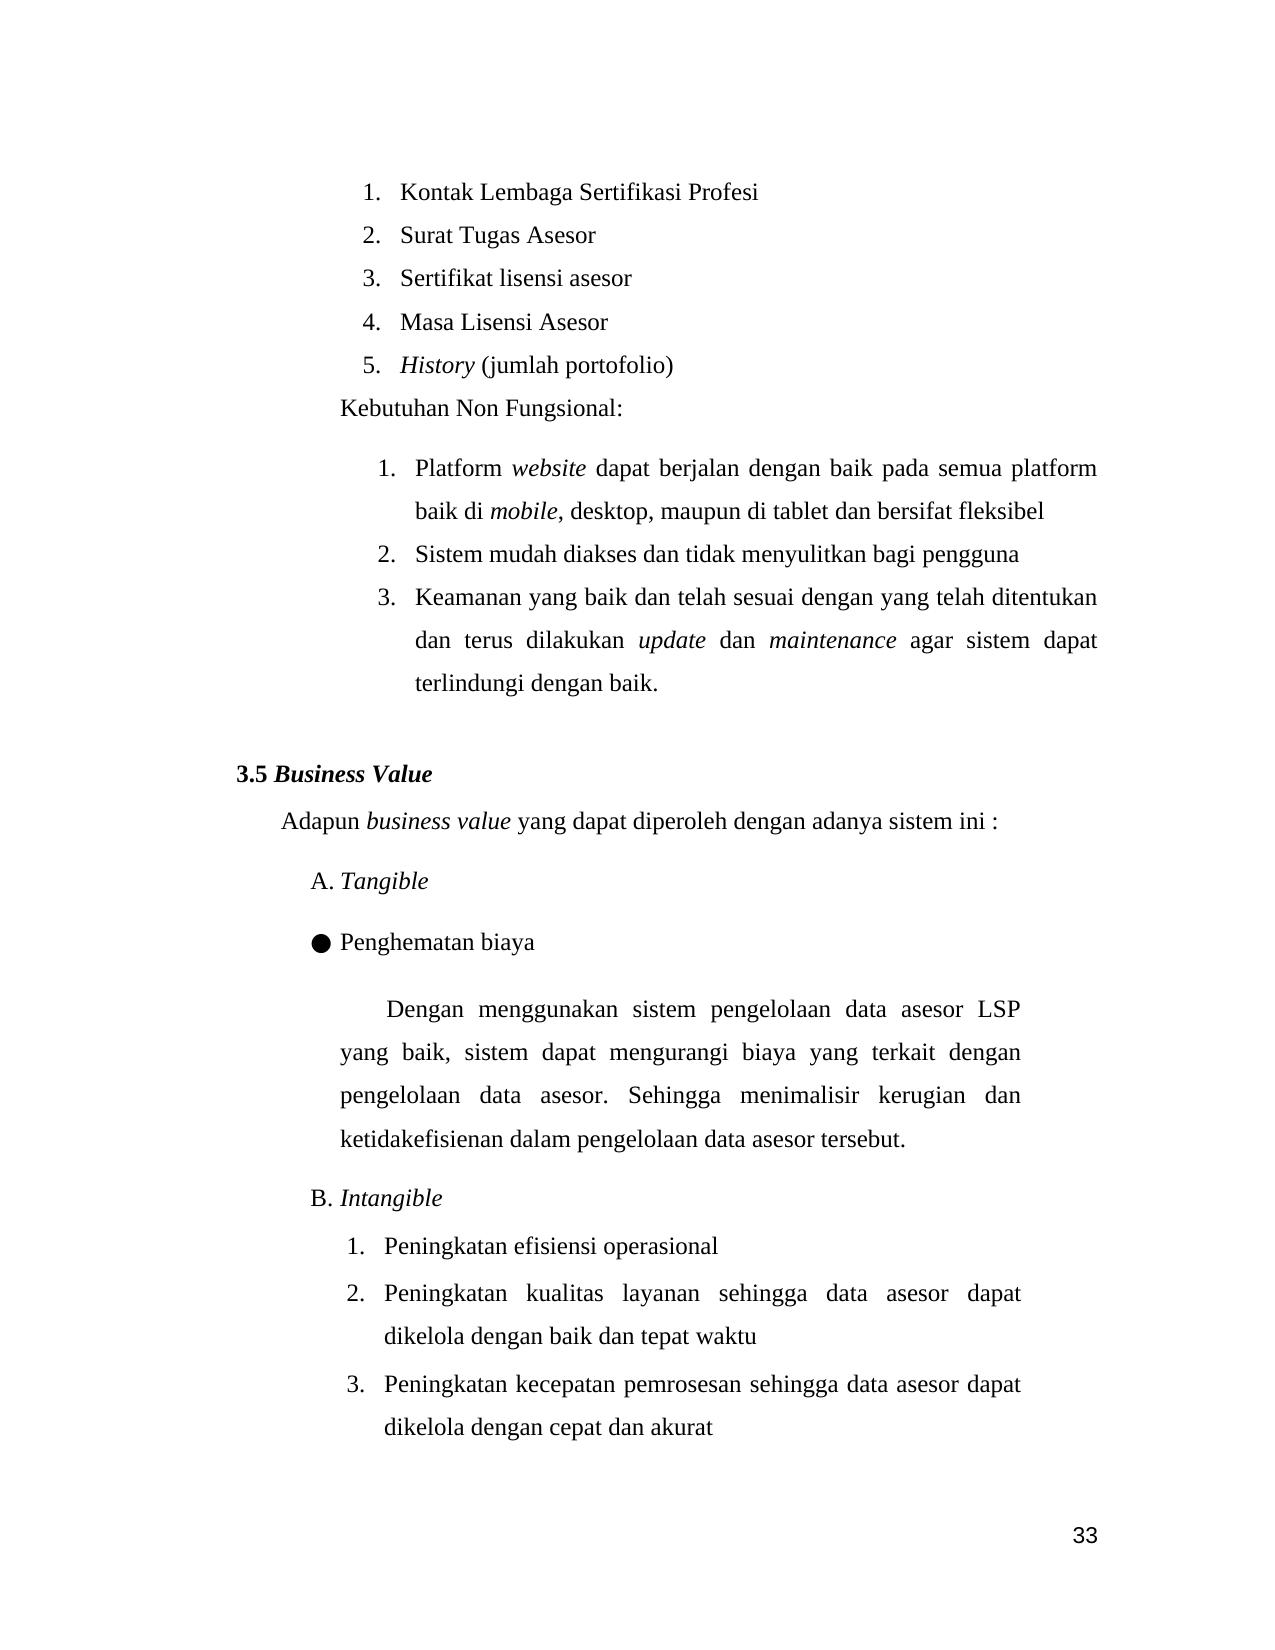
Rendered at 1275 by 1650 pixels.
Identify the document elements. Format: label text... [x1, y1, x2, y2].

list Sertifikat lisensi asesor [362, 263, 1098, 292]
subtitle 3.5 Business Value [236, 759, 1098, 787]
list Masa Lisensi Asesor [362, 307, 1098, 335]
list Surat Tugas Asesor [362, 220, 1098, 249]
list Penghematan biaya [310, 913, 1021, 964]
list Intangible [310, 1183, 1098, 1212]
list History (jumlah portofolio) [362, 350, 1098, 378]
list Platform website dapat berjalan dengan baik pada semua platform baik di mobile, desktop, maupun di tablet dan bersifat fleksibel [377, 453, 1098, 524]
text Dengan menggunakan sistem pengelolaan data asesor LSP yang baik, sistem dapat mengurangi biaya yang terkait dengan pengelolaan data asesor. Sehingga menimalisir kerugian dan ketidakefisienan dalam pengelolaan data asesor tersebut. [340, 994, 1021, 1152]
list Peningkatan efisiensi operasional [346, 1231, 1021, 1260]
list Sistem mudah diakses dan tidak menyulitkan bagi pengguna [377, 539, 1098, 568]
list Peningkatan kualitas layanan sehingga data asesor dapat dikelola dengan baik dan tepat waktu [346, 1278, 1021, 1350]
list Peningkatan kecepatan pemrosesan sehingga data asesor dapat dikelola dengan cepat dan akurat [346, 1369, 1021, 1441]
list Keamanan yang baik dan telah sesuai dengan yang telah ditentukan dan terus dilakukan update dan maintenance agar sistem dapat terlindungi dengan baik. [377, 582, 1098, 697]
text Kebutuhan Non Fungsional: [340, 393, 1098, 422]
text Adapun business value yang dapat diperoleh dengan adanya sistem ini : [281, 806, 1098, 835]
list Kontak Lembaga Sertifikasi Profesi [362, 177, 1098, 206]
list Tangible [310, 866, 1098, 894]
